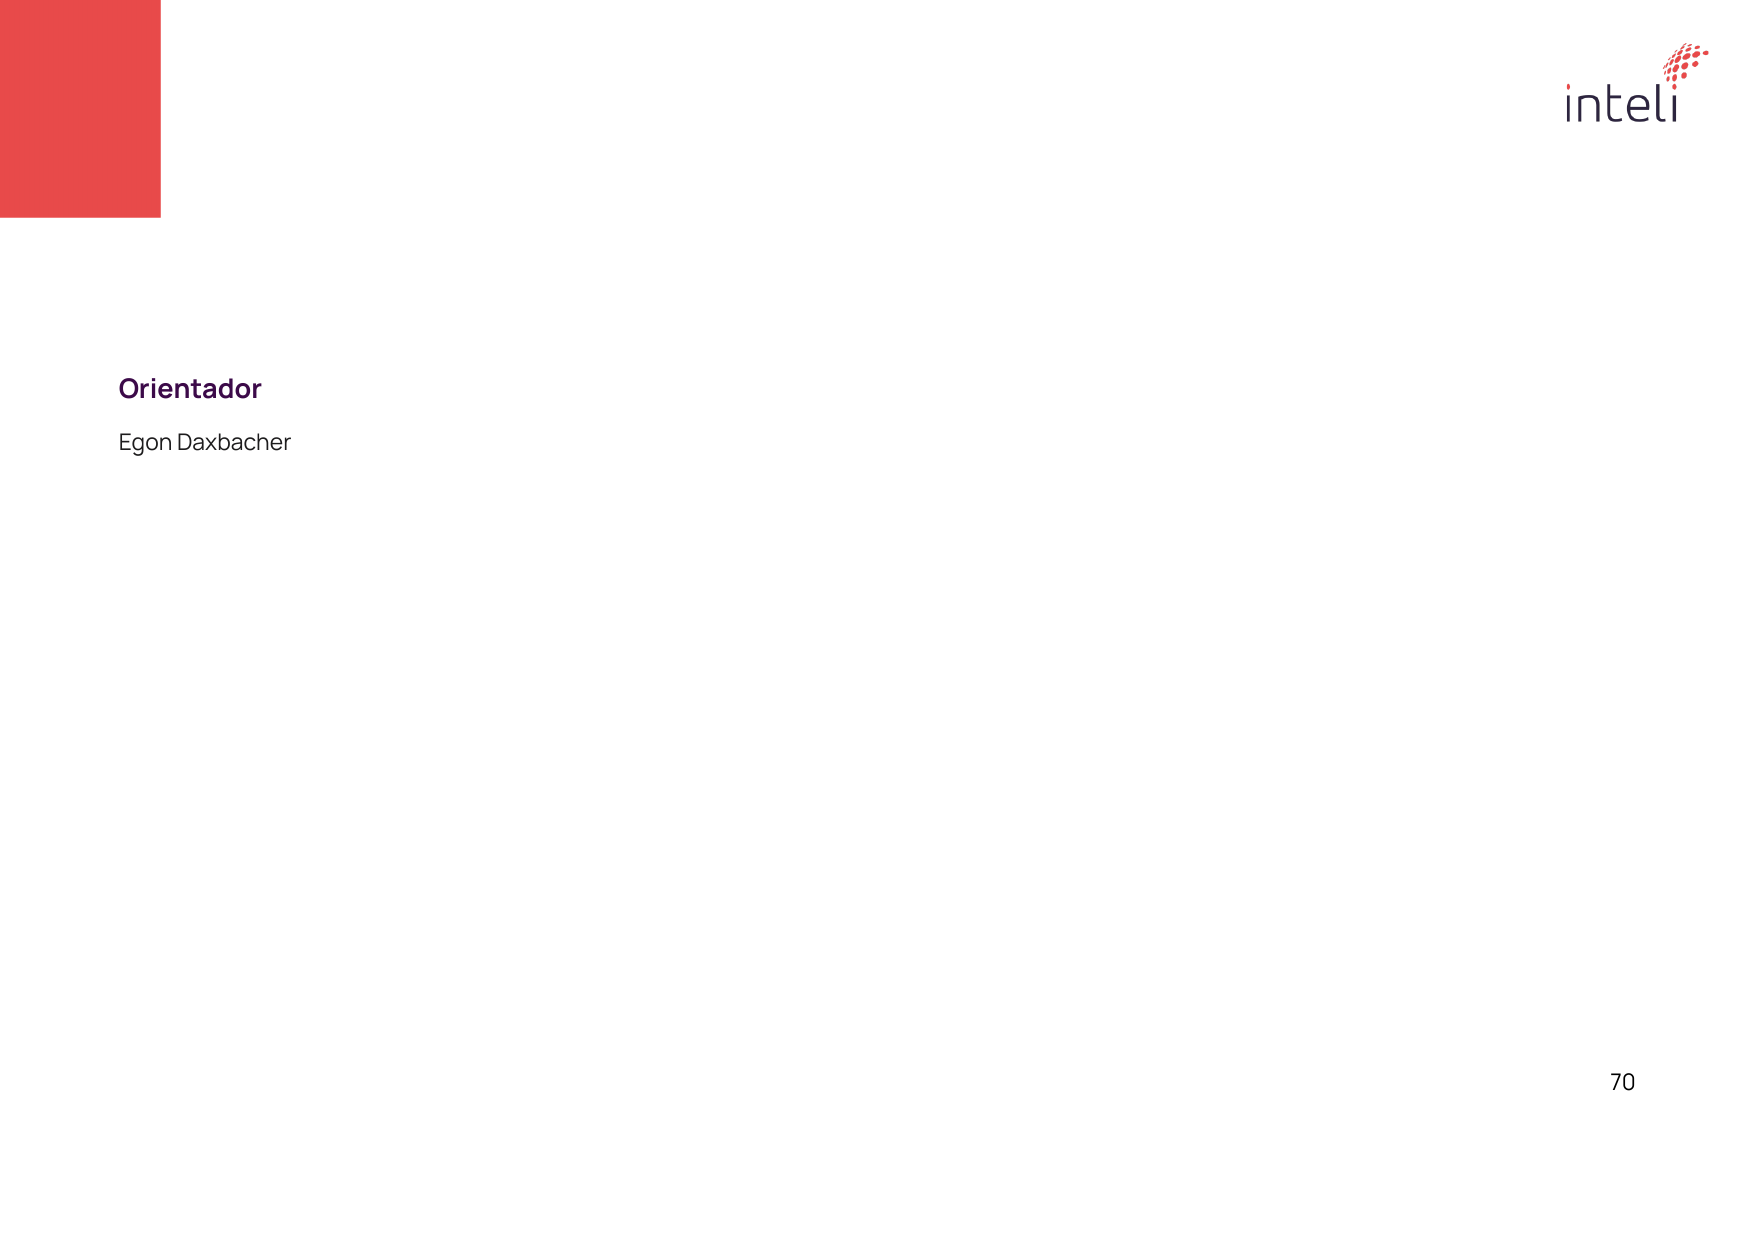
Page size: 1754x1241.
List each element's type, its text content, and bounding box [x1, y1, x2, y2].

picture [1566, 43, 1709, 122]
text Orientador [118, 370, 1636, 407]
text Egon Daxbacher [118, 426, 1636, 458]
picture [0, 0, 161, 218]
